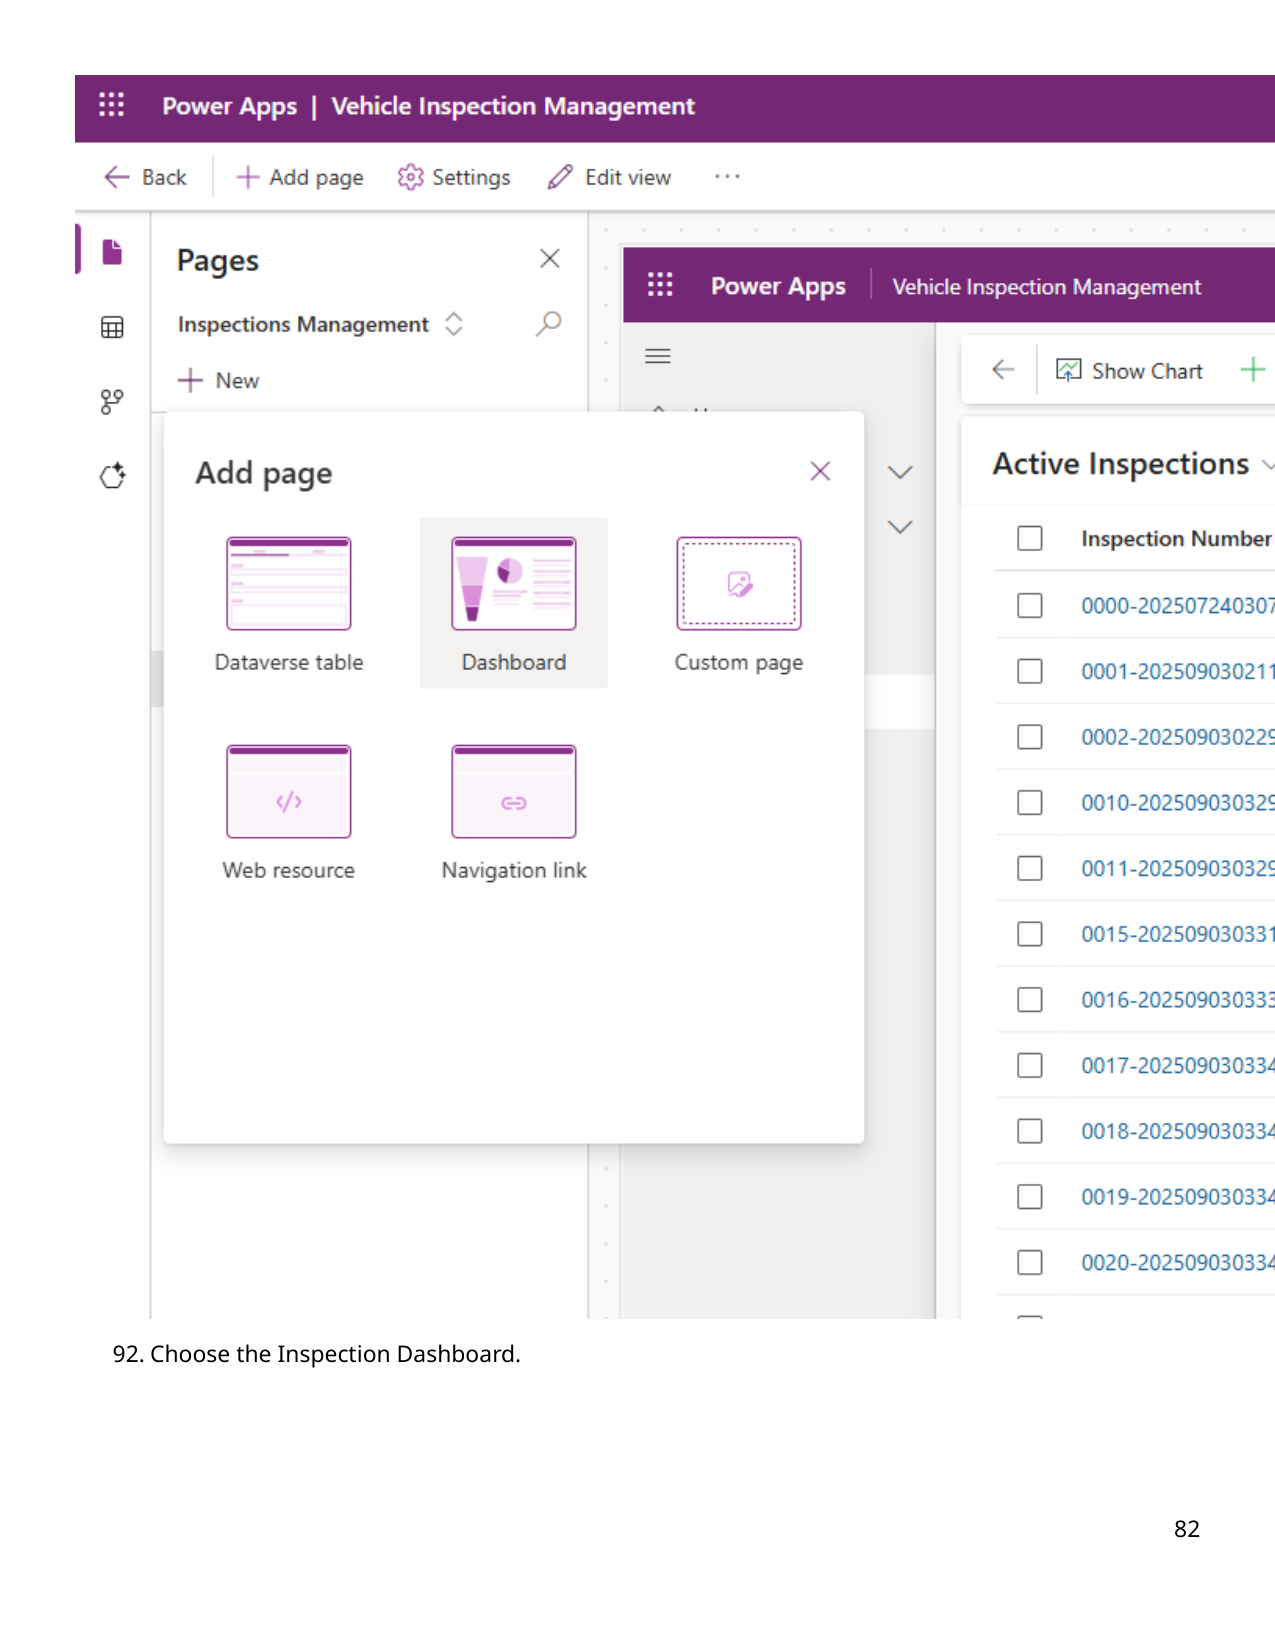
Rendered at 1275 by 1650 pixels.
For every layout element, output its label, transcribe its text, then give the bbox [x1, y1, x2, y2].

list Choose the Inspection Dashboard. [112, 1338, 1200, 1369]
picture [75, 75, 1275, 1319]
